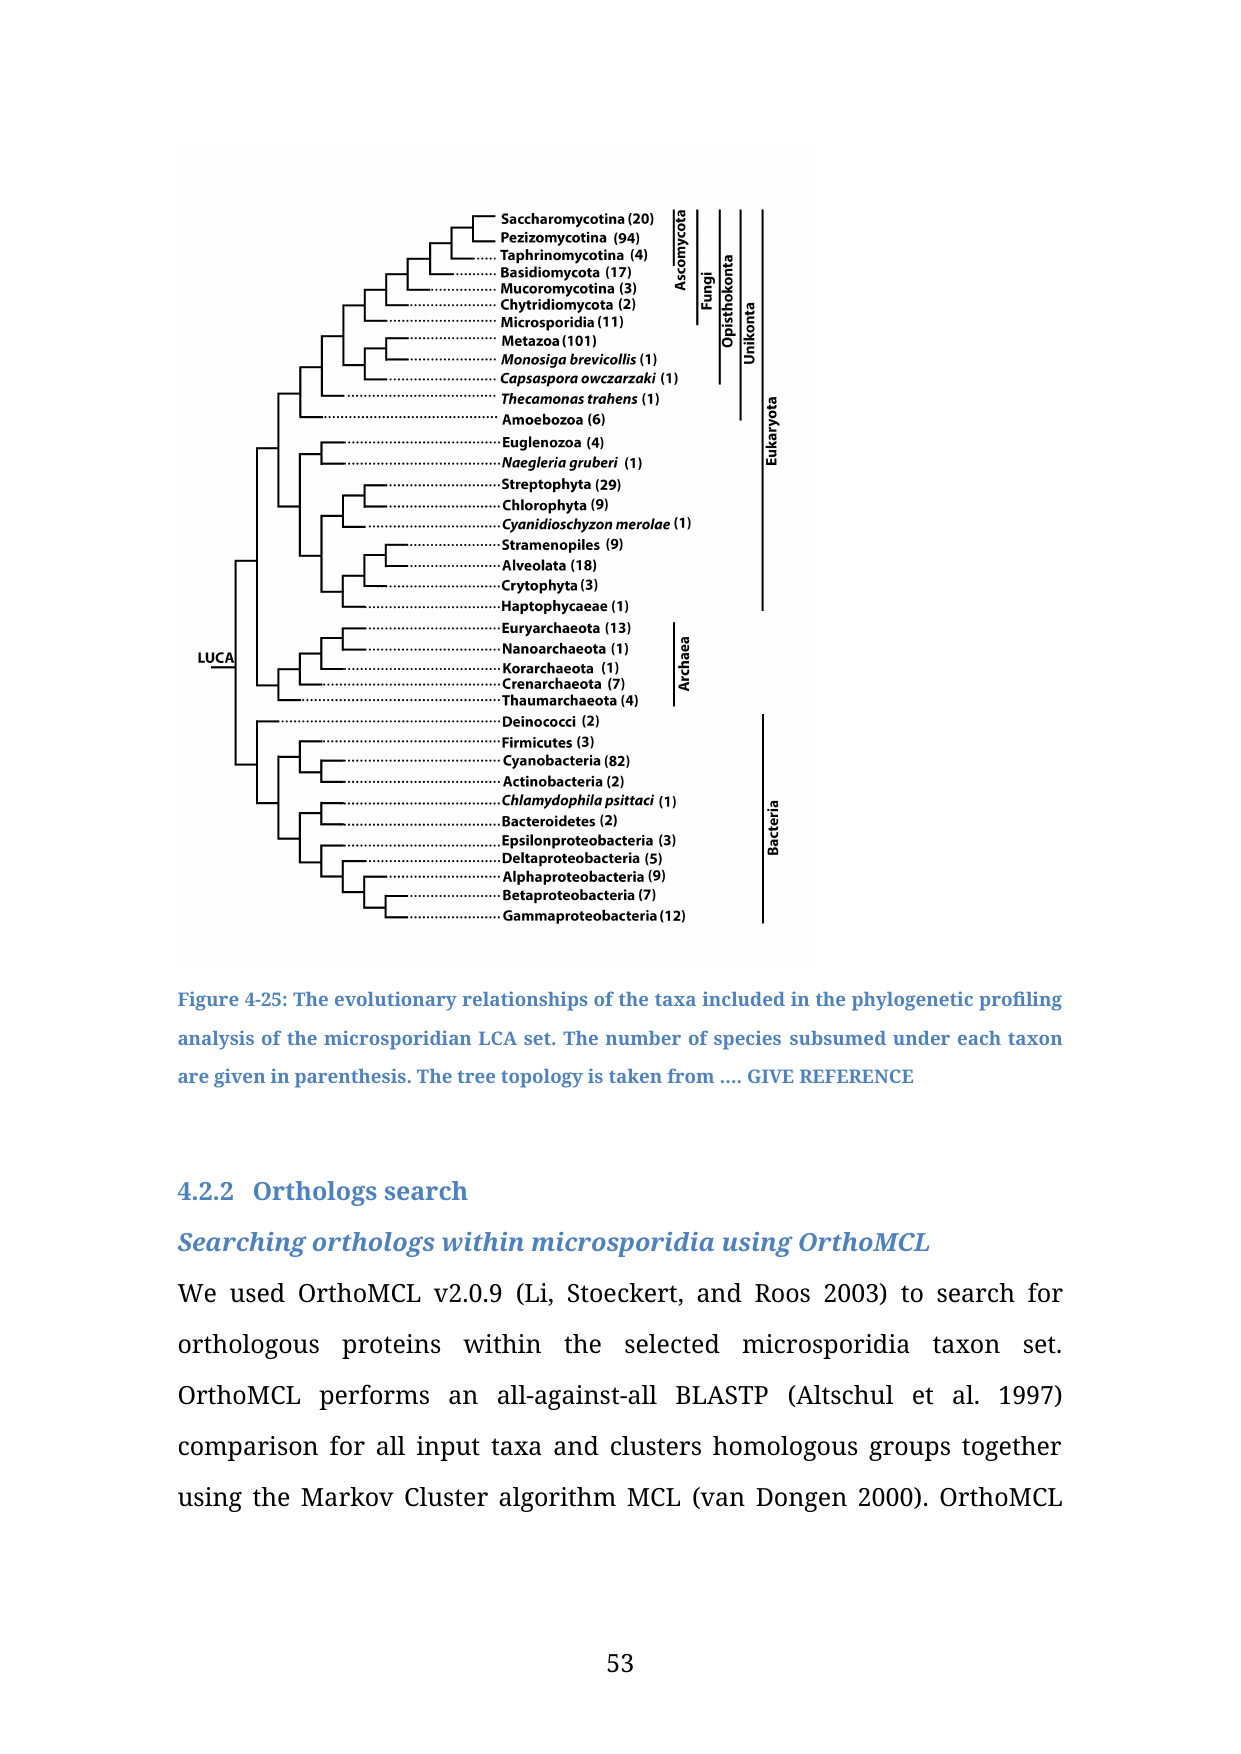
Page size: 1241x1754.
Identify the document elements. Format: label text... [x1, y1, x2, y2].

text Searching orthologs within microsporidia using OrthoMCL [177, 1224, 1063, 1258]
subtitle Orthologs search [177, 1173, 1063, 1207]
picture [177, 147, 815, 970]
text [177, 1275, 1063, 1513]
